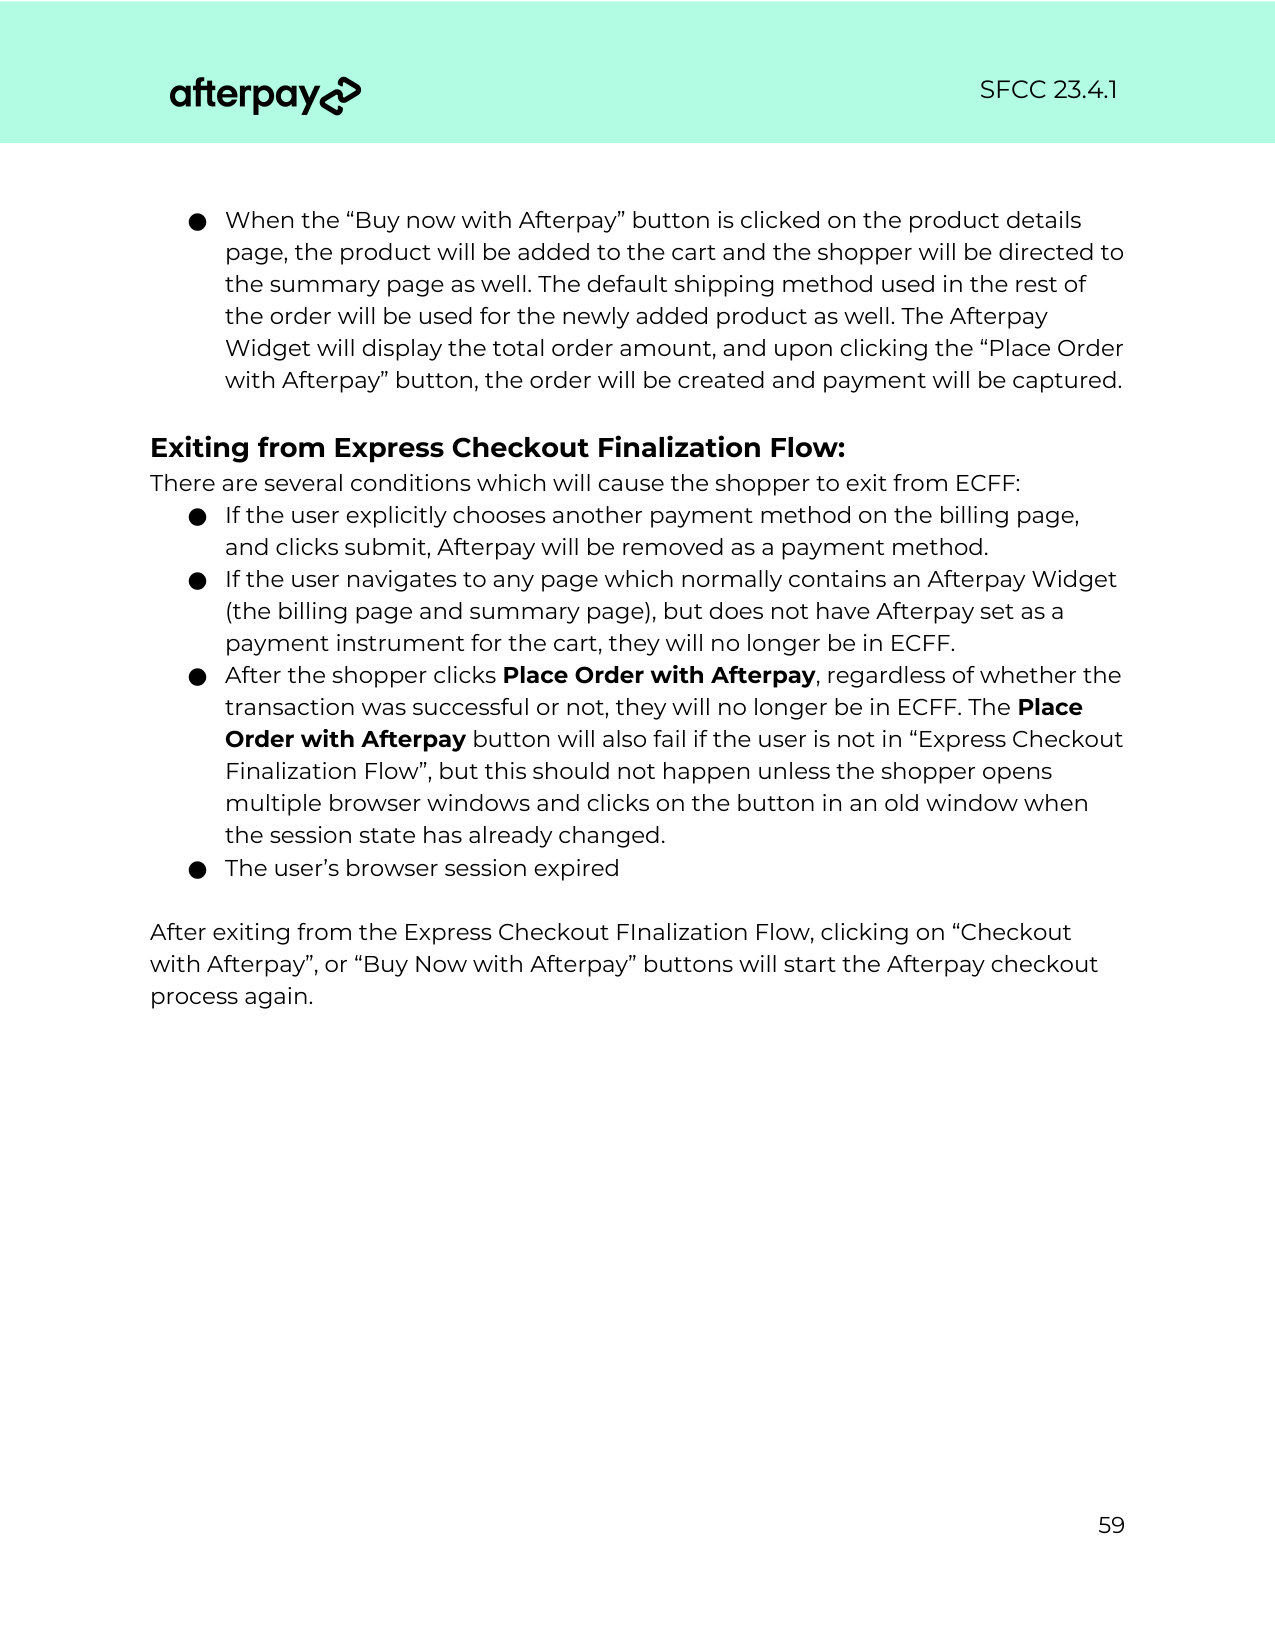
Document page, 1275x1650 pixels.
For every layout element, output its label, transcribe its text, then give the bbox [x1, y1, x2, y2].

list If the user navigates to any page which normally contains an Afterpay Widget (the billing page and summary page), but does not have Afterpay set as a payment instrument for the cart, they will no longer be in ECFF. [187, 565, 1125, 657]
list If the user explicitly chooses another payment method on the billing page, and clicks submit, Afterpay will be removed as a payment method. [187, 501, 1125, 561]
text There are several conditions which will cause the shopper to exit from ECFF: [150, 469, 1125, 497]
text Exiting from Express Checkout Finalization Flow: [150, 431, 1125, 464]
picture [134, 48, 397, 144]
list When the “Buy now with Afterpay” button is clicked on the product details page, the product will be added to the cart and the shopper will be directed to the summary page as well. The default shipping method used in the rest of the order will be used for the newly added product as well. The Afterpay Widget will display the total order amount, and upon clicking the “Place Order with Afterpay” button, the order will be created and payment will be captured. [187, 206, 1125, 394]
list After the shopper clicks Place Order with Afterpay, regardless of whether the transaction was successful or not, they will no longer be in ECFF. The Place Order with Afterpay button will also fail if the user is not in “Express Checkout Finalization Flow”, but this should not happen unless the shopper opens multiple browser windows and clicks on the button in an old window when the session state has already changed. [187, 661, 1125, 849]
list The user’s browser session expired [187, 854, 1125, 882]
text After exiting from the Express Checkout FInalization Flow, clicking on “Checkout with Afterpay”, or “Buy Now with Afterpay” buttons will start the Afterpay checkout process again. [150, 918, 1125, 1010]
